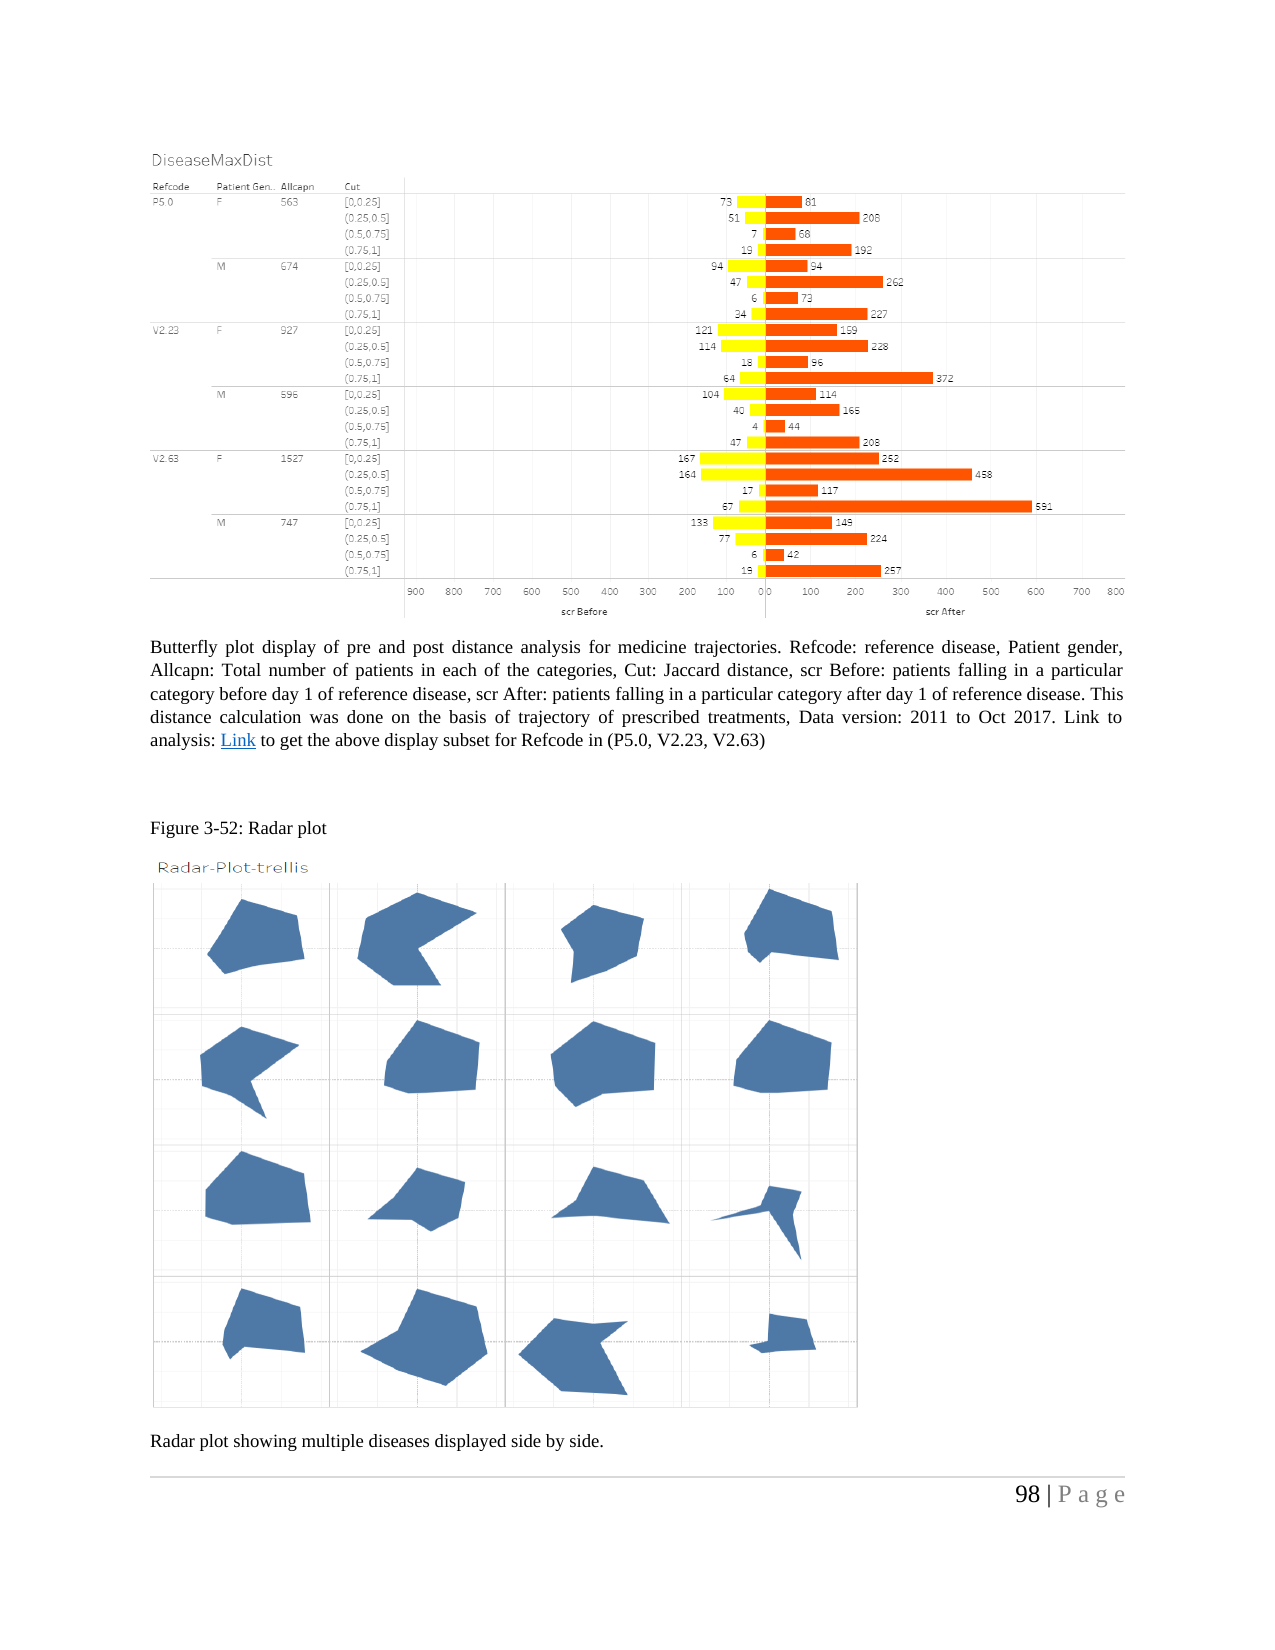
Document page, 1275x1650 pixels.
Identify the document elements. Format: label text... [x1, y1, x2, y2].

picture [150, 859, 862, 1411]
text Butterfly plot display of pre and post distance analysis for medicine trajectories. Refcode: reference disease, Patient gender, Allcapn: Total number of patients in each of the categories, Cut: Jaccard distance, scr Before: patients falling in a particular category before day 1 of reference disease, scr After: patients falling in a particular category after day 1 of reference disease. This distance calculation was done on the basis of trajectory of prescribed treatments, Data version: 2011 to Oct 2017. Link to analysis: Link to get the above display subset for Refcode in (P5.0, V2.23, V2.63) [150, 636, 1125, 751]
text Radar plot showing multiple diseases displayed side by side. [150, 1430, 1125, 1452]
picture [150, 150, 1125, 618]
